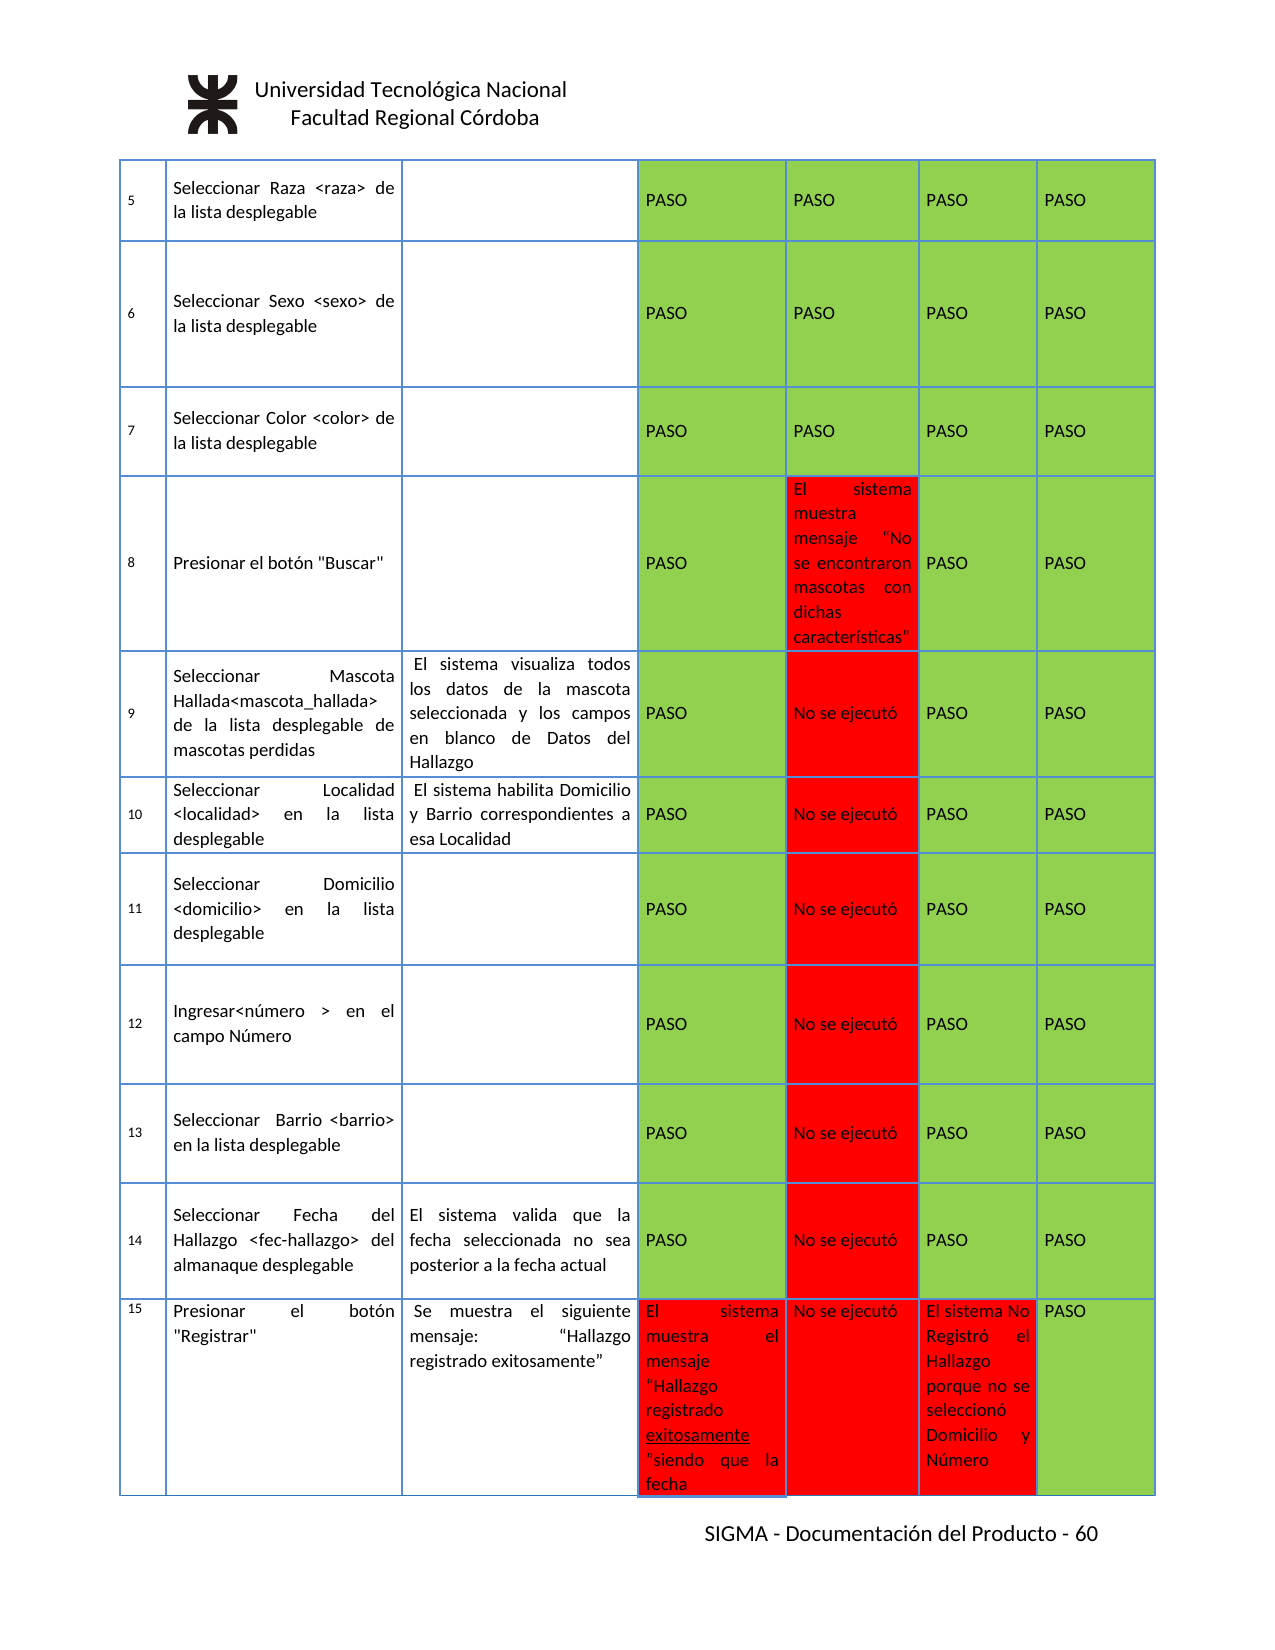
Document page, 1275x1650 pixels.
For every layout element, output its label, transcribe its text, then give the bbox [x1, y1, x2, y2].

table_cell PASO [639, 1184, 785, 1298]
table_cell PASO [920, 652, 1036, 776]
table_cell Ingresar<número > en el campo Número [167, 966, 401, 1083]
table_cell Seleccionar Mascota Hallada<mascota_hallada> de la lista desplegable de mascotas perdidas [167, 652, 401, 776]
table_cell PASO [639, 161, 785, 240]
table_cell PASO [920, 477, 1036, 650]
table_cell PASO [787, 388, 918, 475]
table_cell El sistema valida que la fecha seleccionada no sea posterior a la fecha actual [403, 1184, 637, 1298]
table_cell PASO [1038, 477, 1154, 650]
table_cell El sistema habilita Domicilio y Barrio correspondientes a esa Localidad [403, 778, 637, 852]
table_cell 11 [121, 854, 165, 964]
table_cell [403, 1085, 637, 1182]
table_cell PASO [639, 477, 785, 650]
table_cell [403, 242, 637, 386]
table_cell El sistema No Registró el Hallazgo porque no se seleccionó Domicilio y Número [920, 1300, 1036, 1495]
table_cell [403, 477, 637, 650]
table_cell Seleccionar Barrio <barrio> en la lista desplegable [167, 1085, 401, 1182]
table_cell PASO [639, 242, 785, 386]
table_cell PASO [920, 778, 1036, 852]
table_cell No se ejecutó [787, 1085, 918, 1182]
table_cell 14 [121, 1184, 165, 1298]
table_cell PASO [1038, 1300, 1154, 1495]
table_cell Seleccionar Localidad <localidad> en la lista desplegable [167, 778, 401, 852]
table_cell [403, 966, 637, 1083]
table_cell No se ejecutó [787, 1184, 918, 1298]
table_cell PASO [920, 161, 1036, 240]
table_cell No se ejecutó [787, 854, 918, 964]
table_cell PASO [1038, 161, 1154, 240]
table_cell PASO [639, 854, 785, 964]
table_cell 13 [121, 1085, 165, 1182]
table_cell 8 [121, 477, 165, 650]
table_cell PASO [920, 966, 1036, 1083]
table_cell PASO [1038, 242, 1154, 386]
table_cell Seleccionar Fecha del Hallazgo <fec-hallazgo> del almanaque desplegable [167, 1184, 401, 1298]
table_cell PASO [1038, 966, 1154, 1083]
table_cell Seleccionar Color <color> de la lista desplegable [167, 388, 401, 475]
picture [188, 75, 238, 134]
table_cell PASO [920, 1085, 1036, 1182]
table_cell Seleccionar Sexo <sexo> de la lista desplegable [167, 242, 401, 386]
table_cell Seleccionar Domicilio <domicilio> en la lista desplegable [167, 854, 401, 964]
table_cell El sistema muestra el mensaje “Hallazgo registrado exitosamente ”siendo que la fecha seleccionada del Hallazgo es posterior a la fecha actual [639, 1300, 785, 1495]
table_cell [403, 161, 637, 240]
table_cell El sistema visualiza todos los datos de la mascota seleccionada y los campos en blanco de Datos del Hallazgo [403, 652, 637, 776]
table_cell No se ejecutó [787, 1300, 918, 1495]
table_cell [403, 388, 637, 475]
table_cell PASO [639, 388, 785, 475]
table_cell 10 [121, 778, 165, 852]
table_cell PASO [1038, 652, 1154, 776]
table_cell PASO [787, 242, 918, 386]
table_cell PASO [920, 854, 1036, 964]
table_cell Presionar el botón "Buscar" [167, 477, 401, 650]
table_cell No se ejecutó [787, 652, 918, 776]
table_cell PASO [1038, 388, 1154, 475]
table_cell PASO [639, 778, 785, 852]
table_cell Presionar el botón "Registrar" [167, 1300, 401, 1495]
table_cell PASO [920, 388, 1036, 475]
table_cell PASO [1038, 778, 1154, 852]
table_cell 5 [121, 161, 165, 240]
table_cell Seleccionar Raza <raza> de la lista desplegable [167, 161, 401, 240]
table_cell PASO [639, 966, 785, 1083]
table_cell 7 [121, 388, 165, 475]
table_cell [403, 854, 637, 964]
table_cell 6 [121, 242, 165, 386]
table_cell El sistema muestra mensaje “No se encontraron mascotas con dichas características” [787, 477, 918, 650]
table_cell PASO [1038, 854, 1154, 964]
table_cell PASO [639, 1085, 785, 1182]
table_cell 12 [121, 966, 165, 1083]
table_cell PASO [1038, 1184, 1154, 1298]
table_cell No se ejecutó [787, 778, 918, 852]
table_cell 15 [121, 1300, 165, 1495]
table_cell No se ejecutó [787, 966, 918, 1083]
table_cell PASO [920, 1184, 1036, 1298]
table_cell 9 [121, 652, 165, 776]
table_cell Se muestra el siguiente mensaje: “Hallazgo registrado exitosamente” [403, 1300, 637, 1495]
table_cell PASO [920, 242, 1036, 386]
table_cell PASO [639, 652, 785, 776]
table_cell PASO [787, 161, 918, 240]
table_cell PASO [1038, 1085, 1154, 1182]
